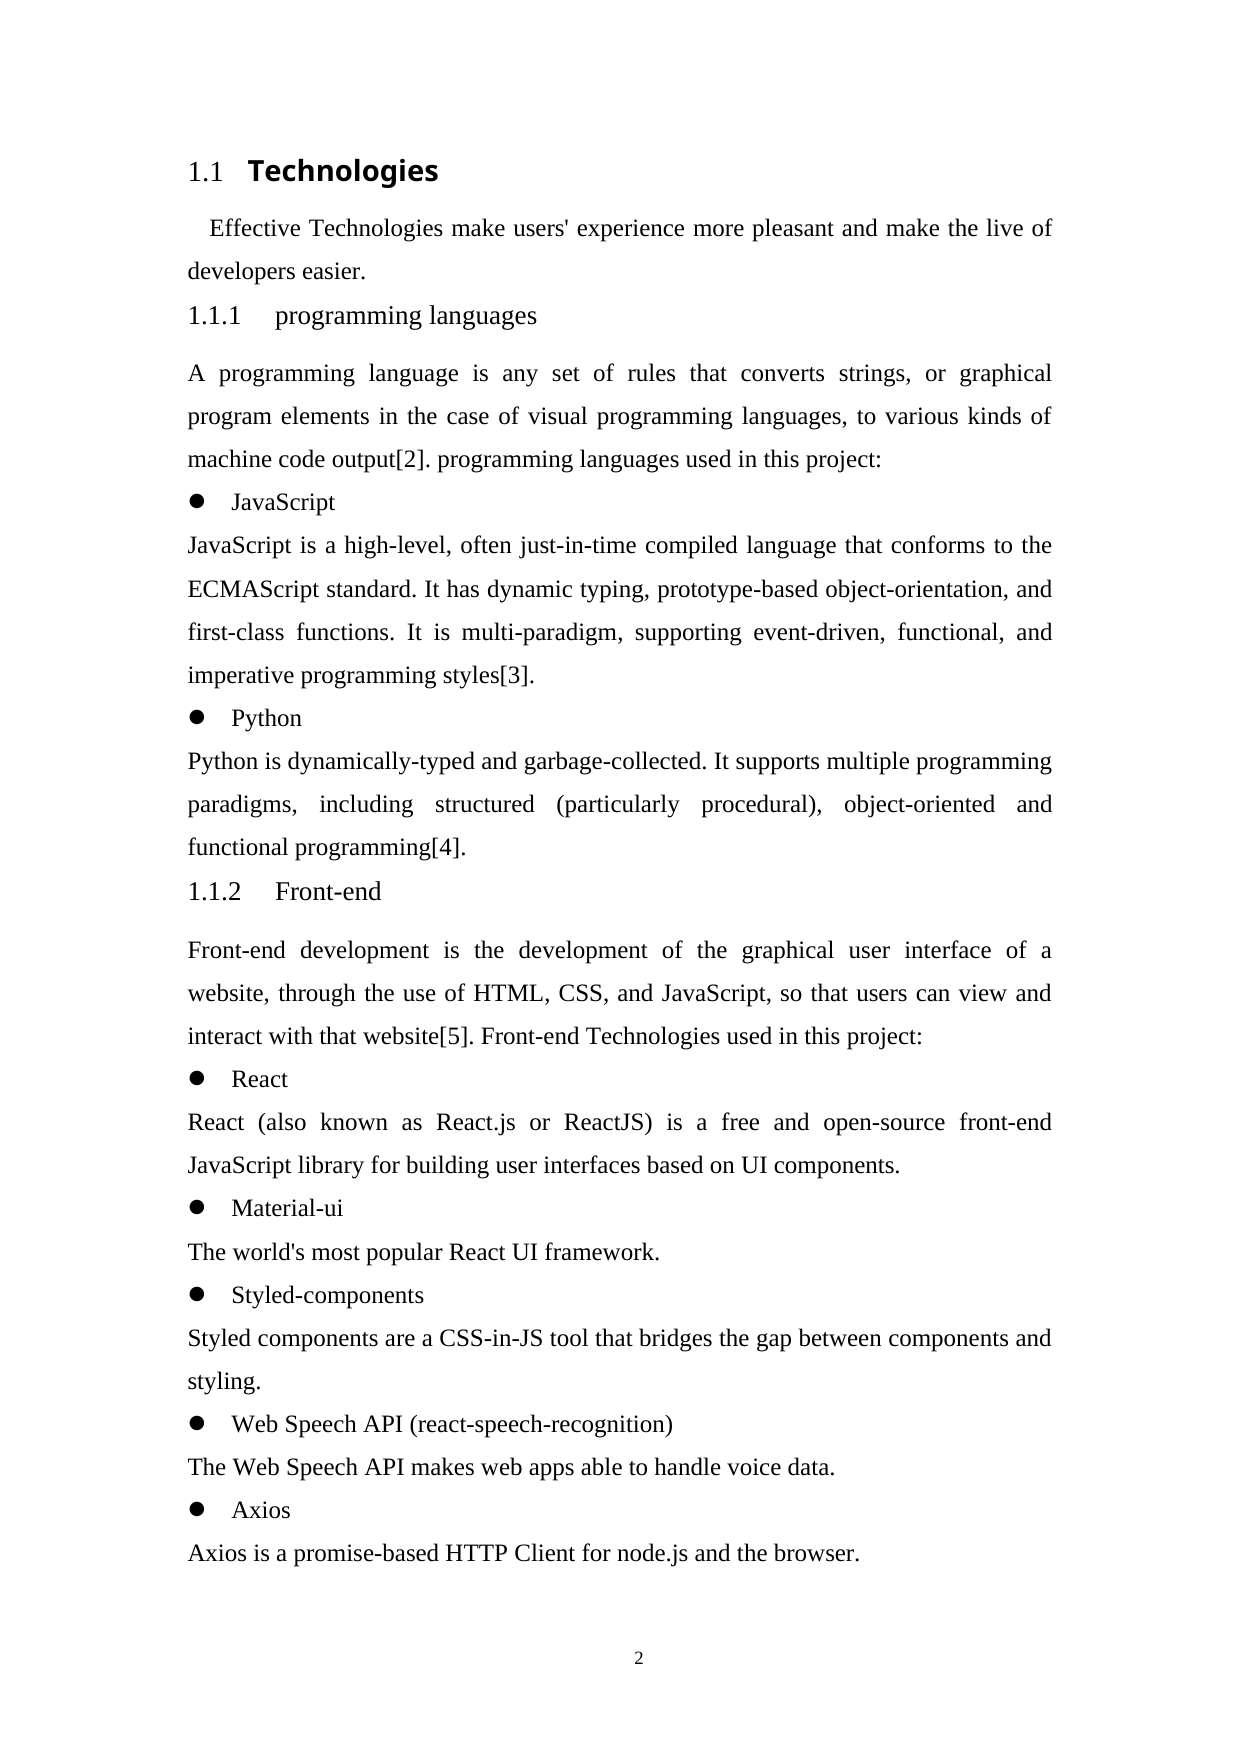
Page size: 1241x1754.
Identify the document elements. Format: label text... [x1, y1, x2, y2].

list Material-ui [187, 1193, 1053, 1222]
subtitle programming languages [187, 299, 1053, 330]
list Python [187, 703, 1053, 732]
text A programming language is any set of rules that converts strings, or graphical program elements in the case of visual programming languages, to various kinds of machine code output[2]. programming languages used in this project: [187, 358, 1053, 473]
list Styled components are a CSS-in-JS tool that bridges the gap between components and styling. [187, 1323, 1053, 1395]
list Axios [187, 1495, 1053, 1524]
list Axios is a promise-based HTTP Client for node.js and the browser. [187, 1538, 1053, 1567]
list Web Speech API (react-speech-recognition) [187, 1409, 1053, 1438]
subtitle Front-end [187, 876, 1053, 907]
list JavaScript [187, 487, 1053, 516]
list The Web Speech API makes web apps able to handle voice data. [187, 1452, 1053, 1481]
subtitle Technologies [187, 150, 1053, 190]
text The world's most popular React UI framework. [187, 1237, 1053, 1265]
list JavaScript is a high-level, often just-in-time compiled language that conforms to the ECMAScript standard. It has dynamic typing, prototype-based object-orientation, and first-class functions. It is multi-paradigm, supporting event-driven, functional, and imperative programming styles[3]. [187, 531, 1053, 689]
text Front-end development is the development of the graphical user interface of a website, through the use of HTML, CSS, and JavaScript, so that users can view and interact with that website[5]. Front-end Technologies used in this project: [187, 935, 1053, 1050]
list Python is dynamically-typed and garbage-collected. It supports multiple programming paradigms, including structured (particularly procedural), object-oriented and functional programming[4]. [187, 746, 1053, 861]
text Effective Technologies make users' experience more pleasant and make the live of developers easier. [187, 213, 1053, 284]
list Styled-components [187, 1280, 1053, 1308]
list React (also known as React.js or ReactJS) is a free and open-source front-end JavaScript library for building user interfaces based on UI components. [187, 1107, 1053, 1179]
list React [187, 1064, 1053, 1093]
